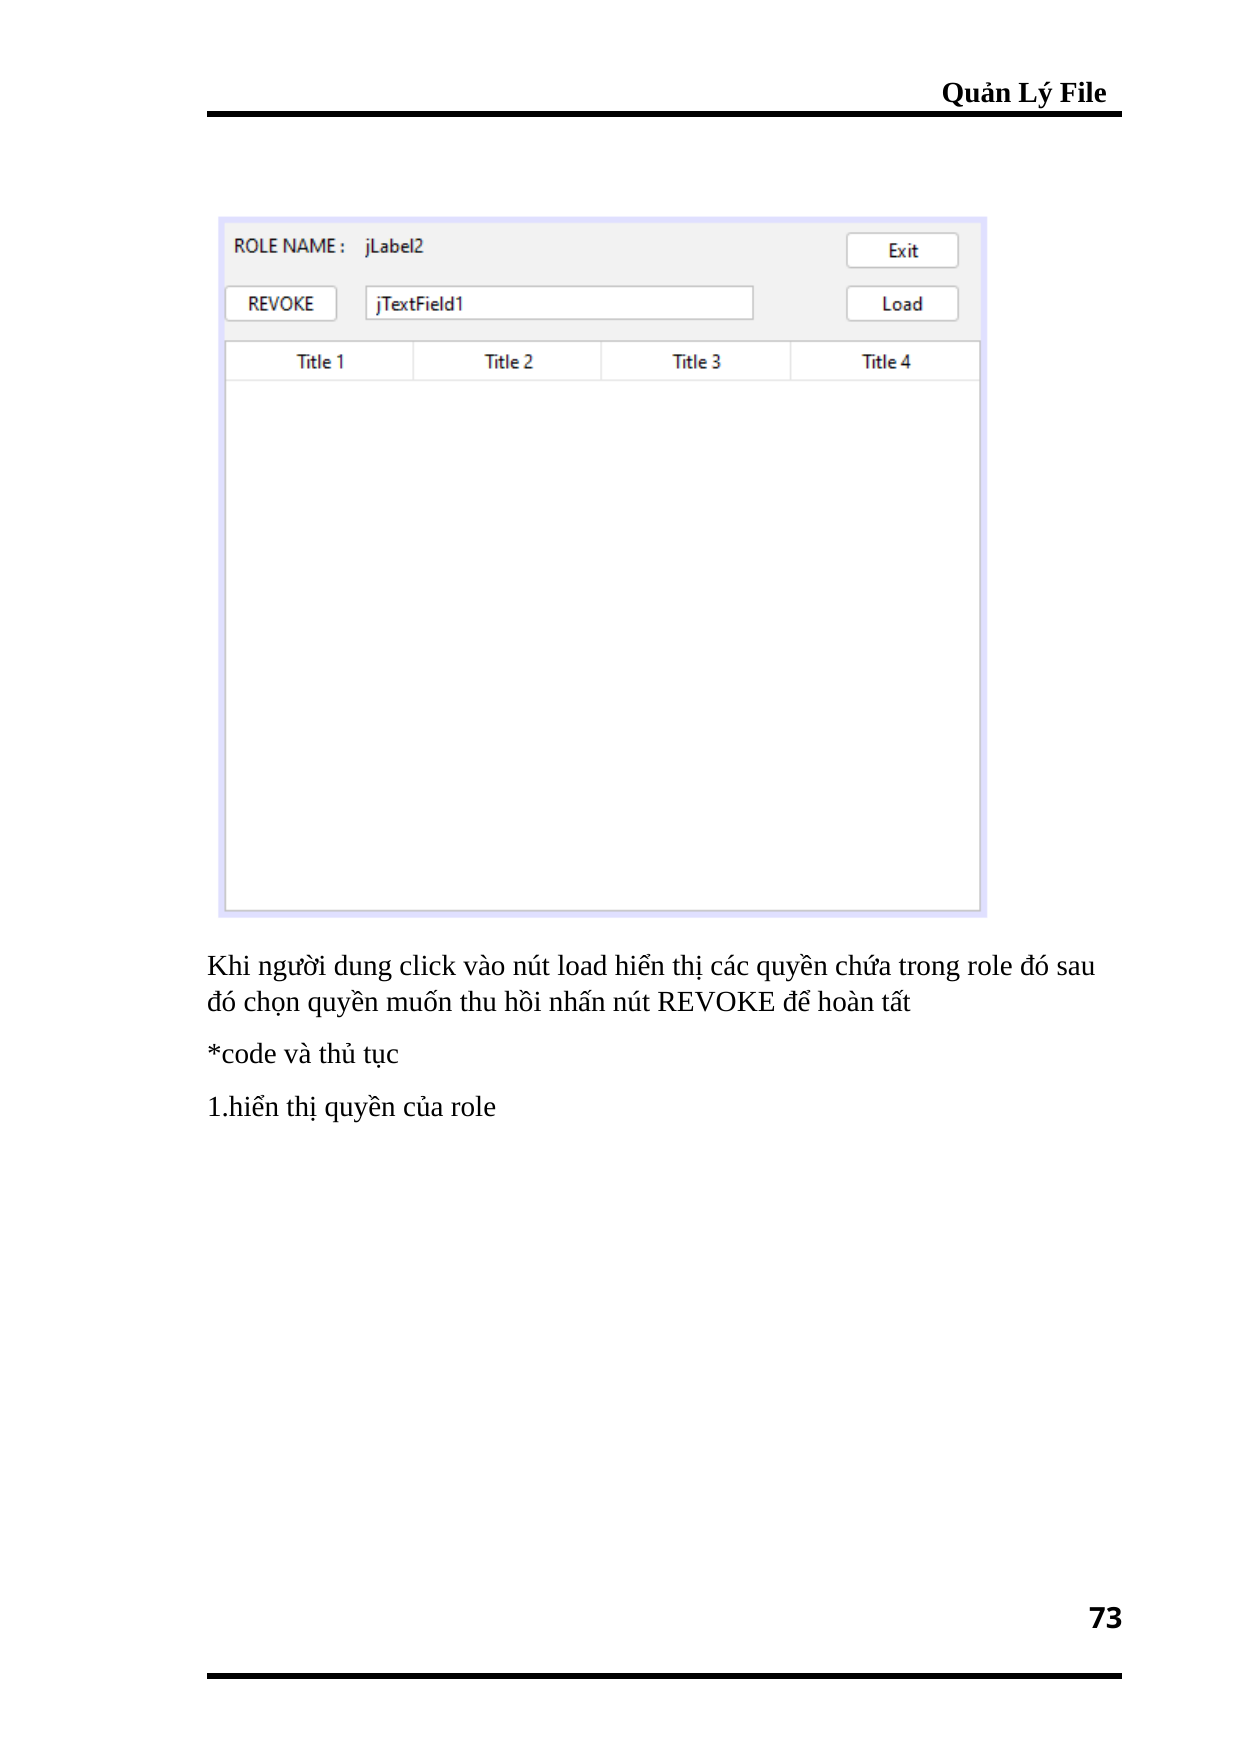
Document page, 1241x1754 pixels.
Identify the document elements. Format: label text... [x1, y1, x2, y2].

text Khi người dung click vào nút load hiển thị các quyền chứa trong role đó sau đó chọn quyền muốn thu hồi nhấn nút REVOKE để hoàn tất [207, 948, 1122, 1017]
picture [206, 206, 1024, 929]
text *code và thủ tục [207, 1037, 1122, 1070]
text 1.hiển thị quyền của role [207, 1089, 1122, 1123]
